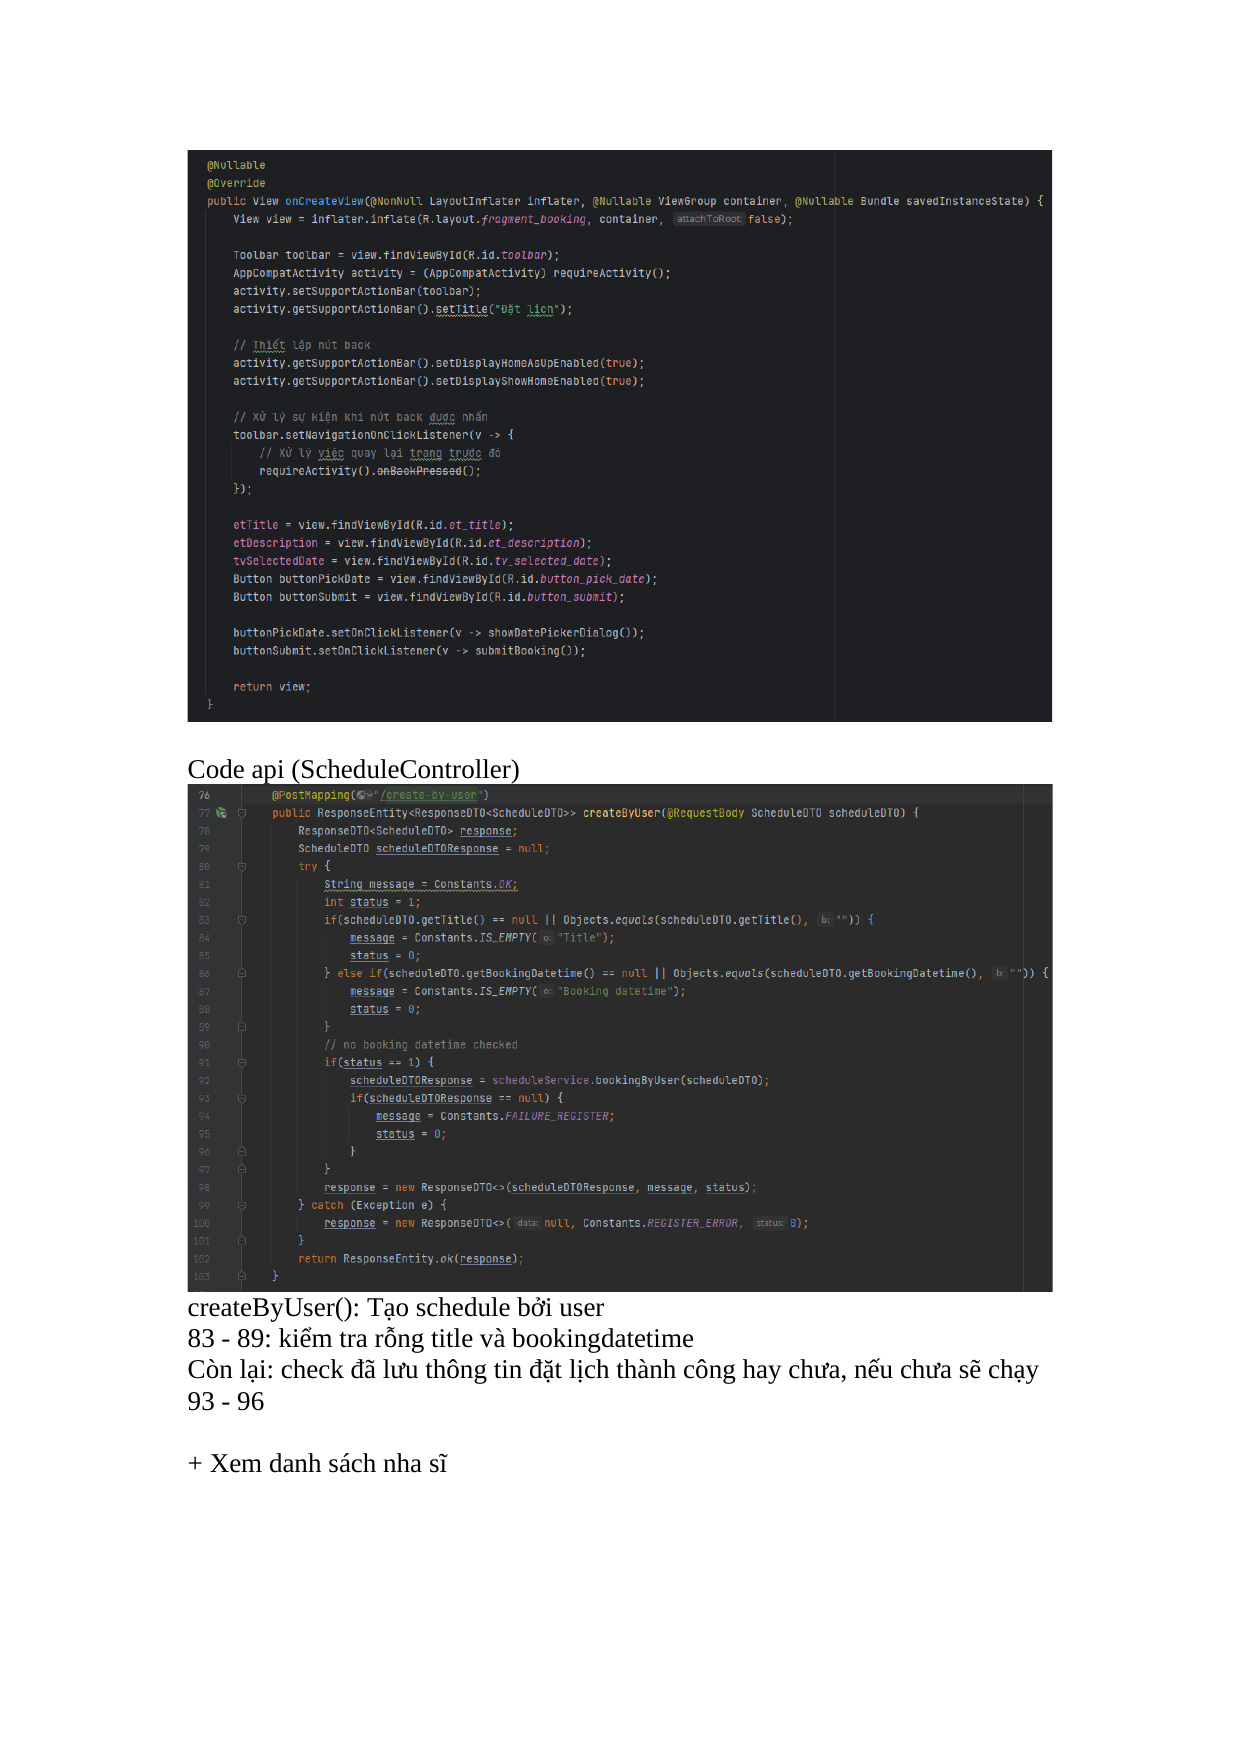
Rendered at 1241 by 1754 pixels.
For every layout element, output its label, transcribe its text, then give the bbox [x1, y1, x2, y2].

list createByUser(): Tạo schedule bởi user [187, 1292, 1053, 1322]
picture [187, 784, 1053, 1292]
picture [187, 150, 1053, 722]
list 83 - 89: kiểm tra rỗng title và bookingdatetime [187, 1322, 1053, 1354]
list Còn lại: check đã lưu thông tin đặt lịch thành công hay chưa, nếu chưa sẽ chạy 93 - 96 [187, 1354, 1053, 1416]
list + Xem danh sách nha sĩ [187, 1447, 1053, 1478]
text Code api (ScheduleController) [187, 753, 1053, 784]
